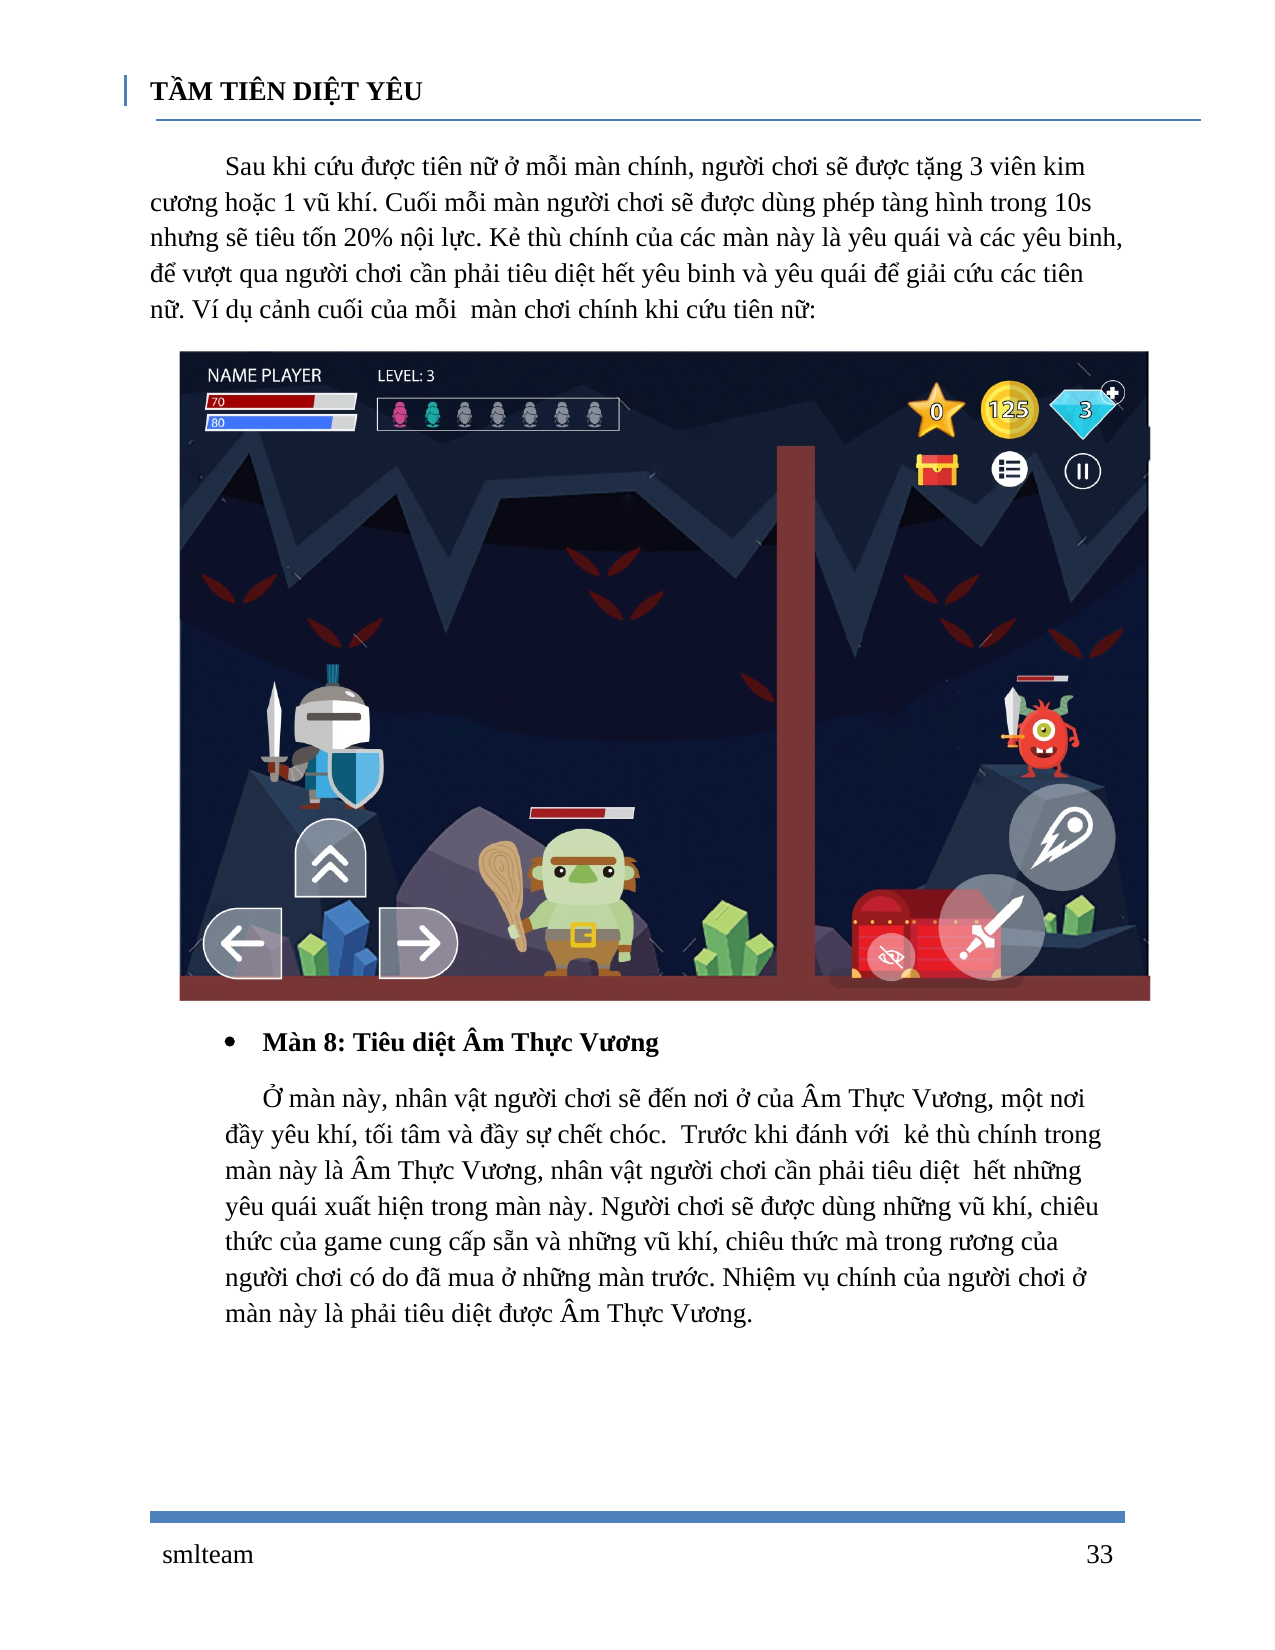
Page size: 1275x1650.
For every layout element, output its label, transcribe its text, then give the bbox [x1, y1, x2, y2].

text Ở màn này, nhân vật người chơi sẽ đến nơi ở của Âm Thực Vương, một nơi đầy yêu khí, tối tâm và đầy sự chết chóc. Trước khi đánh với kẻ thù chính trong màn này là Âm Thực Vương, nhân vật người chơi cần phải tiêu diệt hết những yêu quái xuất hiện trong màn này. Người chơi sẽ được dùng những vũ khí, chiêu thức của game cung cấp sẵn và những vũ khí, chiêu thức mà trong rương của người chơi có do đã mua ở những màn trước. Nhiệm vụ chính của người chơi ở màn này là phải tiêu diệt được Âm Thực Vương. [225, 1082, 1125, 1328]
list Màn 8: Tiêu diệt Âm Thực Vương [225, 1026, 1125, 1057]
text Sau khi cứu được tiên nữ ở mỗi màn chính, người chơi sẽ được tặng 3 viên kim cương hoặc 1 vũ khí. Cuối mỗi màn người chơi sẽ được dùng phép tàng hình trong 10s nhưng sẽ tiêu tốn 20% nội lực. Kẻ thù chính của các màn này là yêu quái và các yêu binh, để vượt qua người chơi cần phải tiêu diệt hết yêu binh và yêu quái để giải cứu các tiên nữ. Ví dụ cảnh cuối của mỗi màn chơi chính khi cứu tiên nữ: [150, 150, 1125, 324]
picture [179, 349, 1155, 1001]
